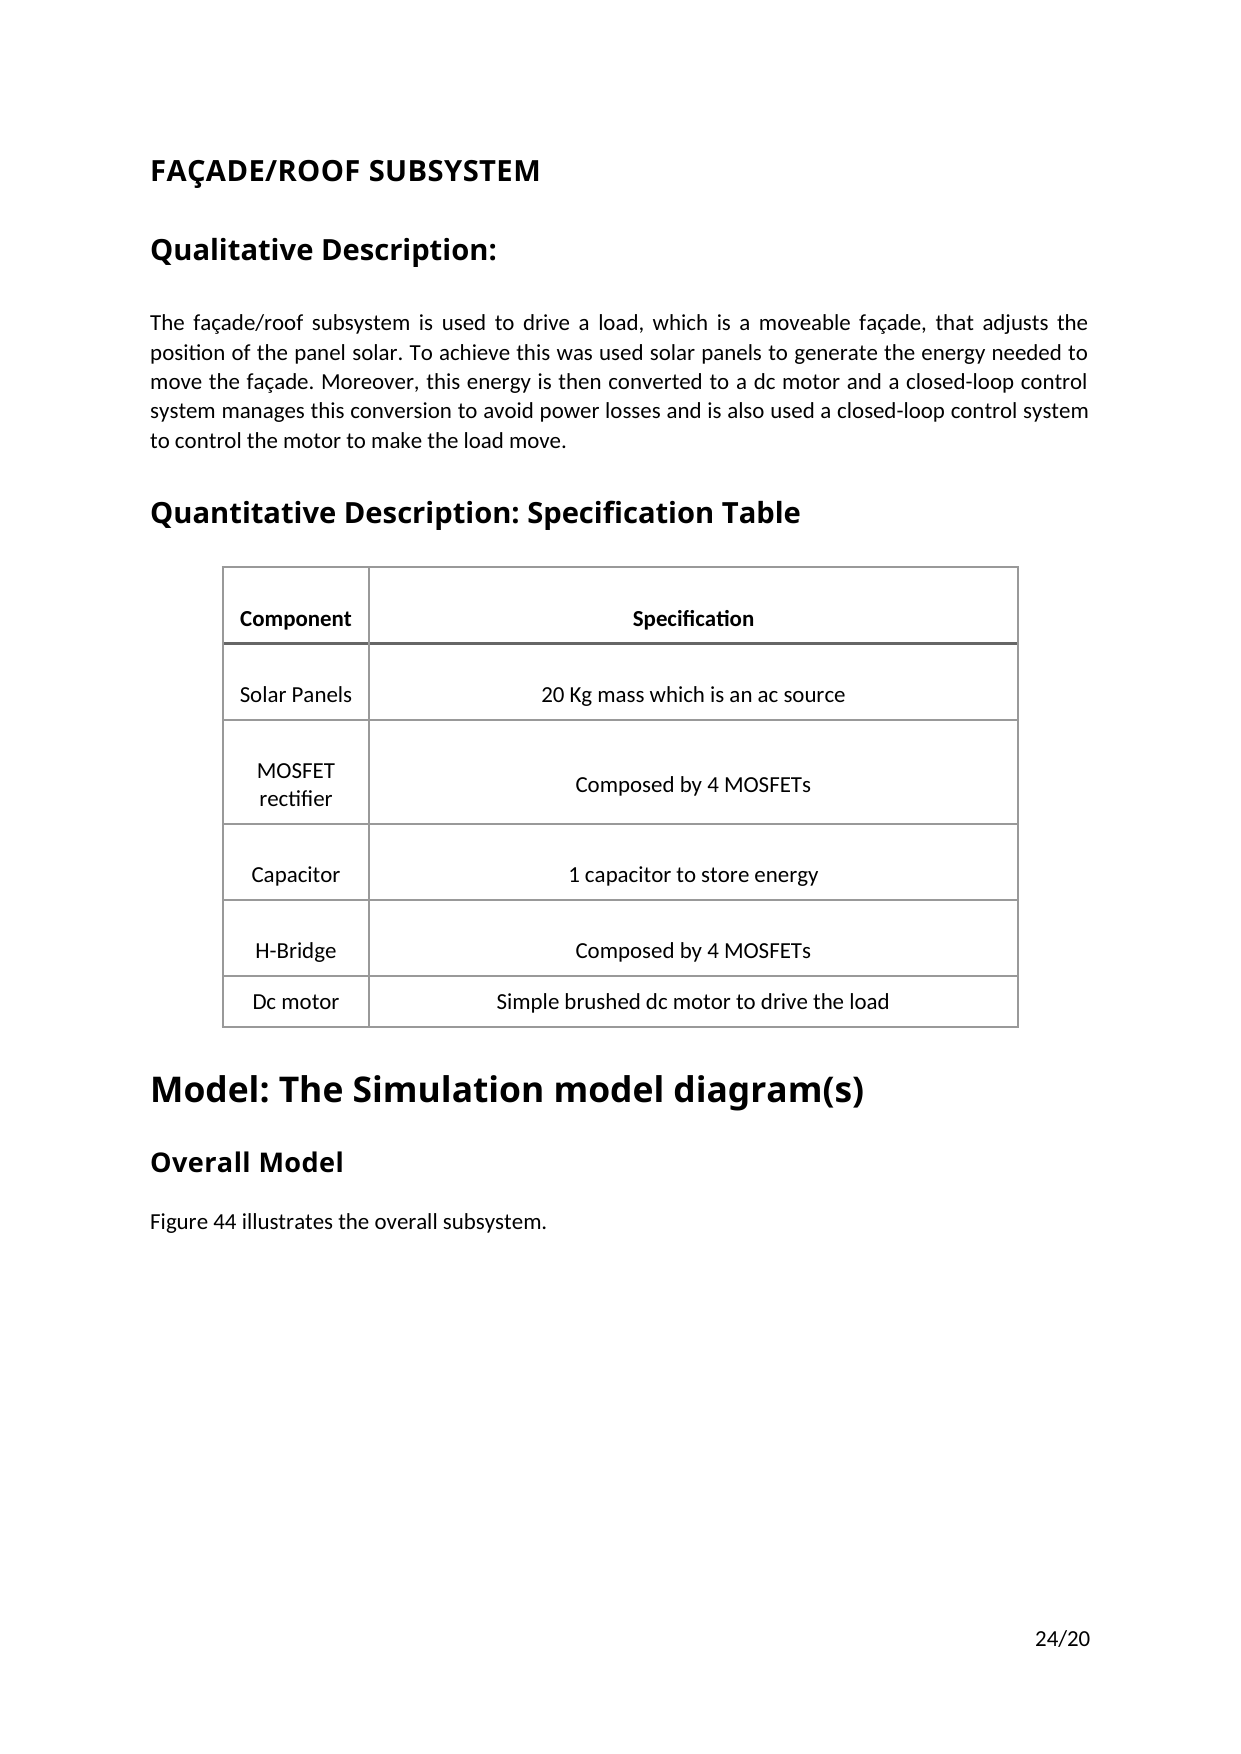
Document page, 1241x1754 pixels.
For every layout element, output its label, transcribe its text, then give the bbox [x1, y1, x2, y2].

table_cell Capacitor [224, 825, 368, 899]
subtitle Overall Model [150, 1144, 1090, 1181]
subtitle Qualitative Description: [150, 229, 1090, 269]
table_header Component [224, 568, 368, 642]
table_cell 20 Kg mass which is an ac source [370, 645, 1017, 719]
subtitle façade/Roof Subsystem [150, 150, 1090, 190]
table_cell Dc motor [224, 977, 368, 1026]
subtitle Model: The Simulation model diagram(s) [150, 626, 1090, 1112]
text Figure 44 illustrates the overall subsystem. [150, 1207, 1090, 1236]
table_cell Solar Panels [224, 645, 368, 719]
table_cell 1 capacitor to store energy [370, 825, 1017, 899]
table_cell Composed by 4 MOSFETs [370, 721, 1017, 823]
table_cell MOSFET rectifier [224, 721, 368, 823]
table_cell Composed by 4 MOSFETs [370, 901, 1017, 975]
subtitle Quantitative Description: Specification Table [150, 493, 1090, 532]
table_cell H-Bridge [224, 901, 368, 975]
subtitle The façade/roof subsystem is used to drive a load, which is a moveable façade, that adjusts the position of the panel solar. To achieve this was used solar panels to generate the energy needed to move the façade. Moreover, this energy is then converted to a dc motor and a closed-loop control system manages this conversion to avoid power losses and is also used a closed-loop control system to control the motor to make the load move. [150, 308, 1090, 454]
table_header Specification [370, 568, 1017, 642]
table_cell Simple brushed dc motor to drive the load [370, 977, 1017, 1026]
